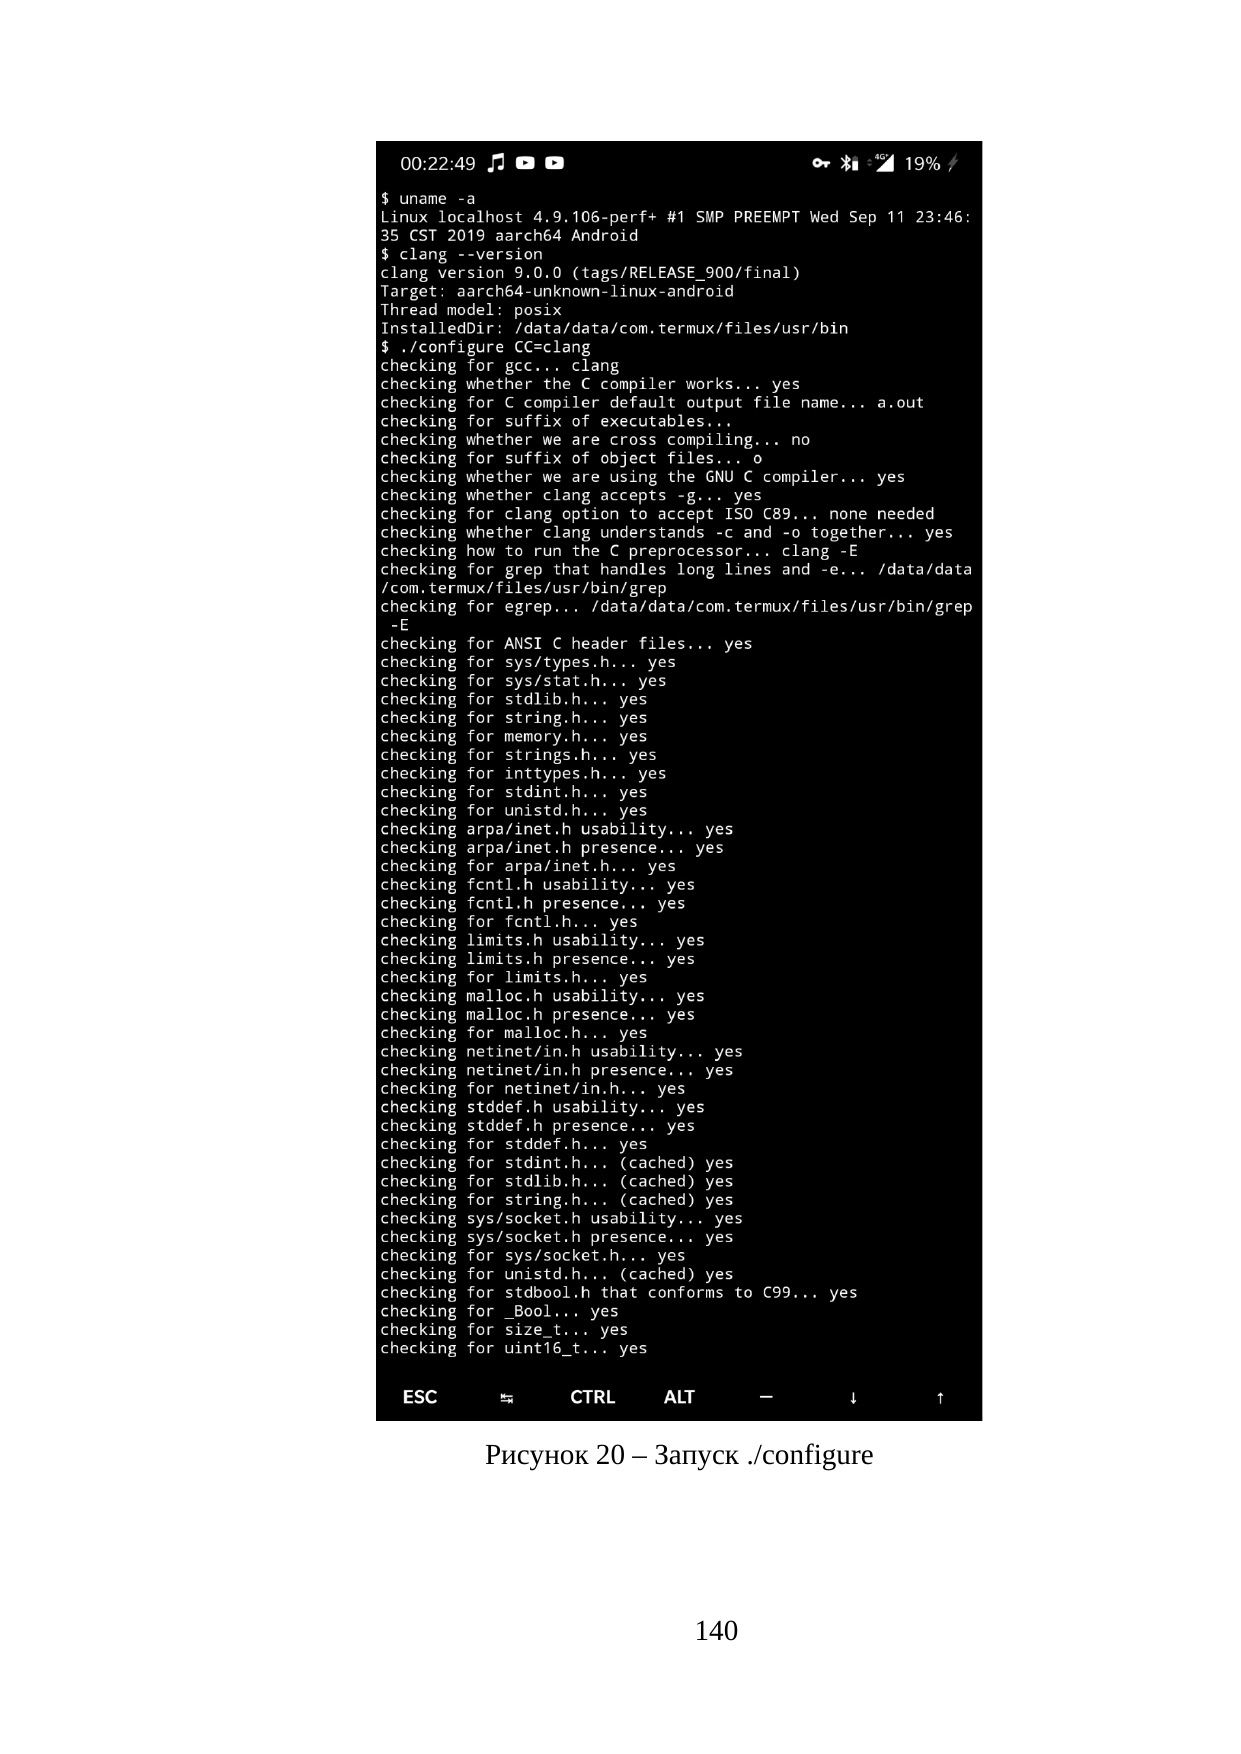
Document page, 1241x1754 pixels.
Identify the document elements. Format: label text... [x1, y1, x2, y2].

text Запуск ./configure [177, 1437, 1181, 1471]
picture [376, 141, 983, 1421]
